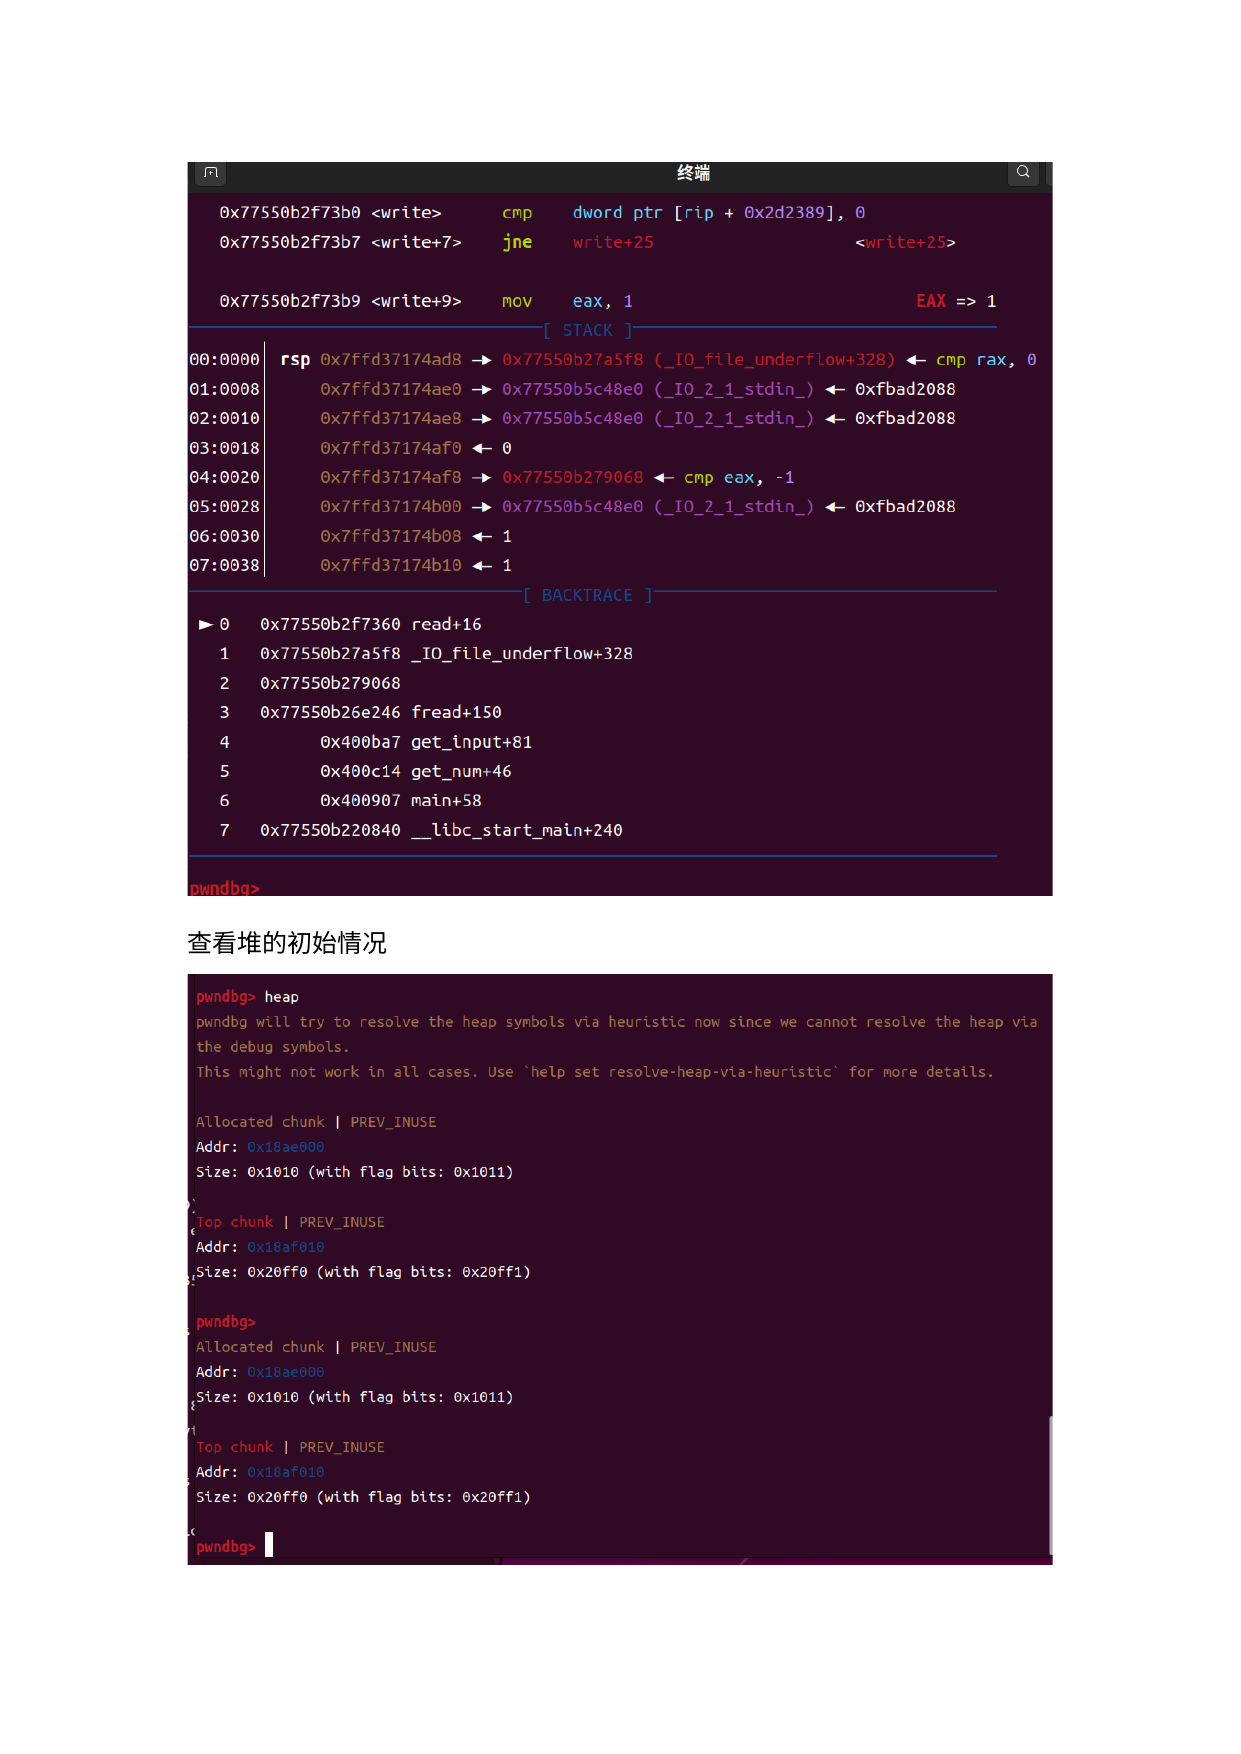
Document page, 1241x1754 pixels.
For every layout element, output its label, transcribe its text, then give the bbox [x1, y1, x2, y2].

text 查看堆的初始情况 [187, 909, 1053, 974]
picture [187, 162, 1053, 896]
picture [187, 974, 1053, 1565]
